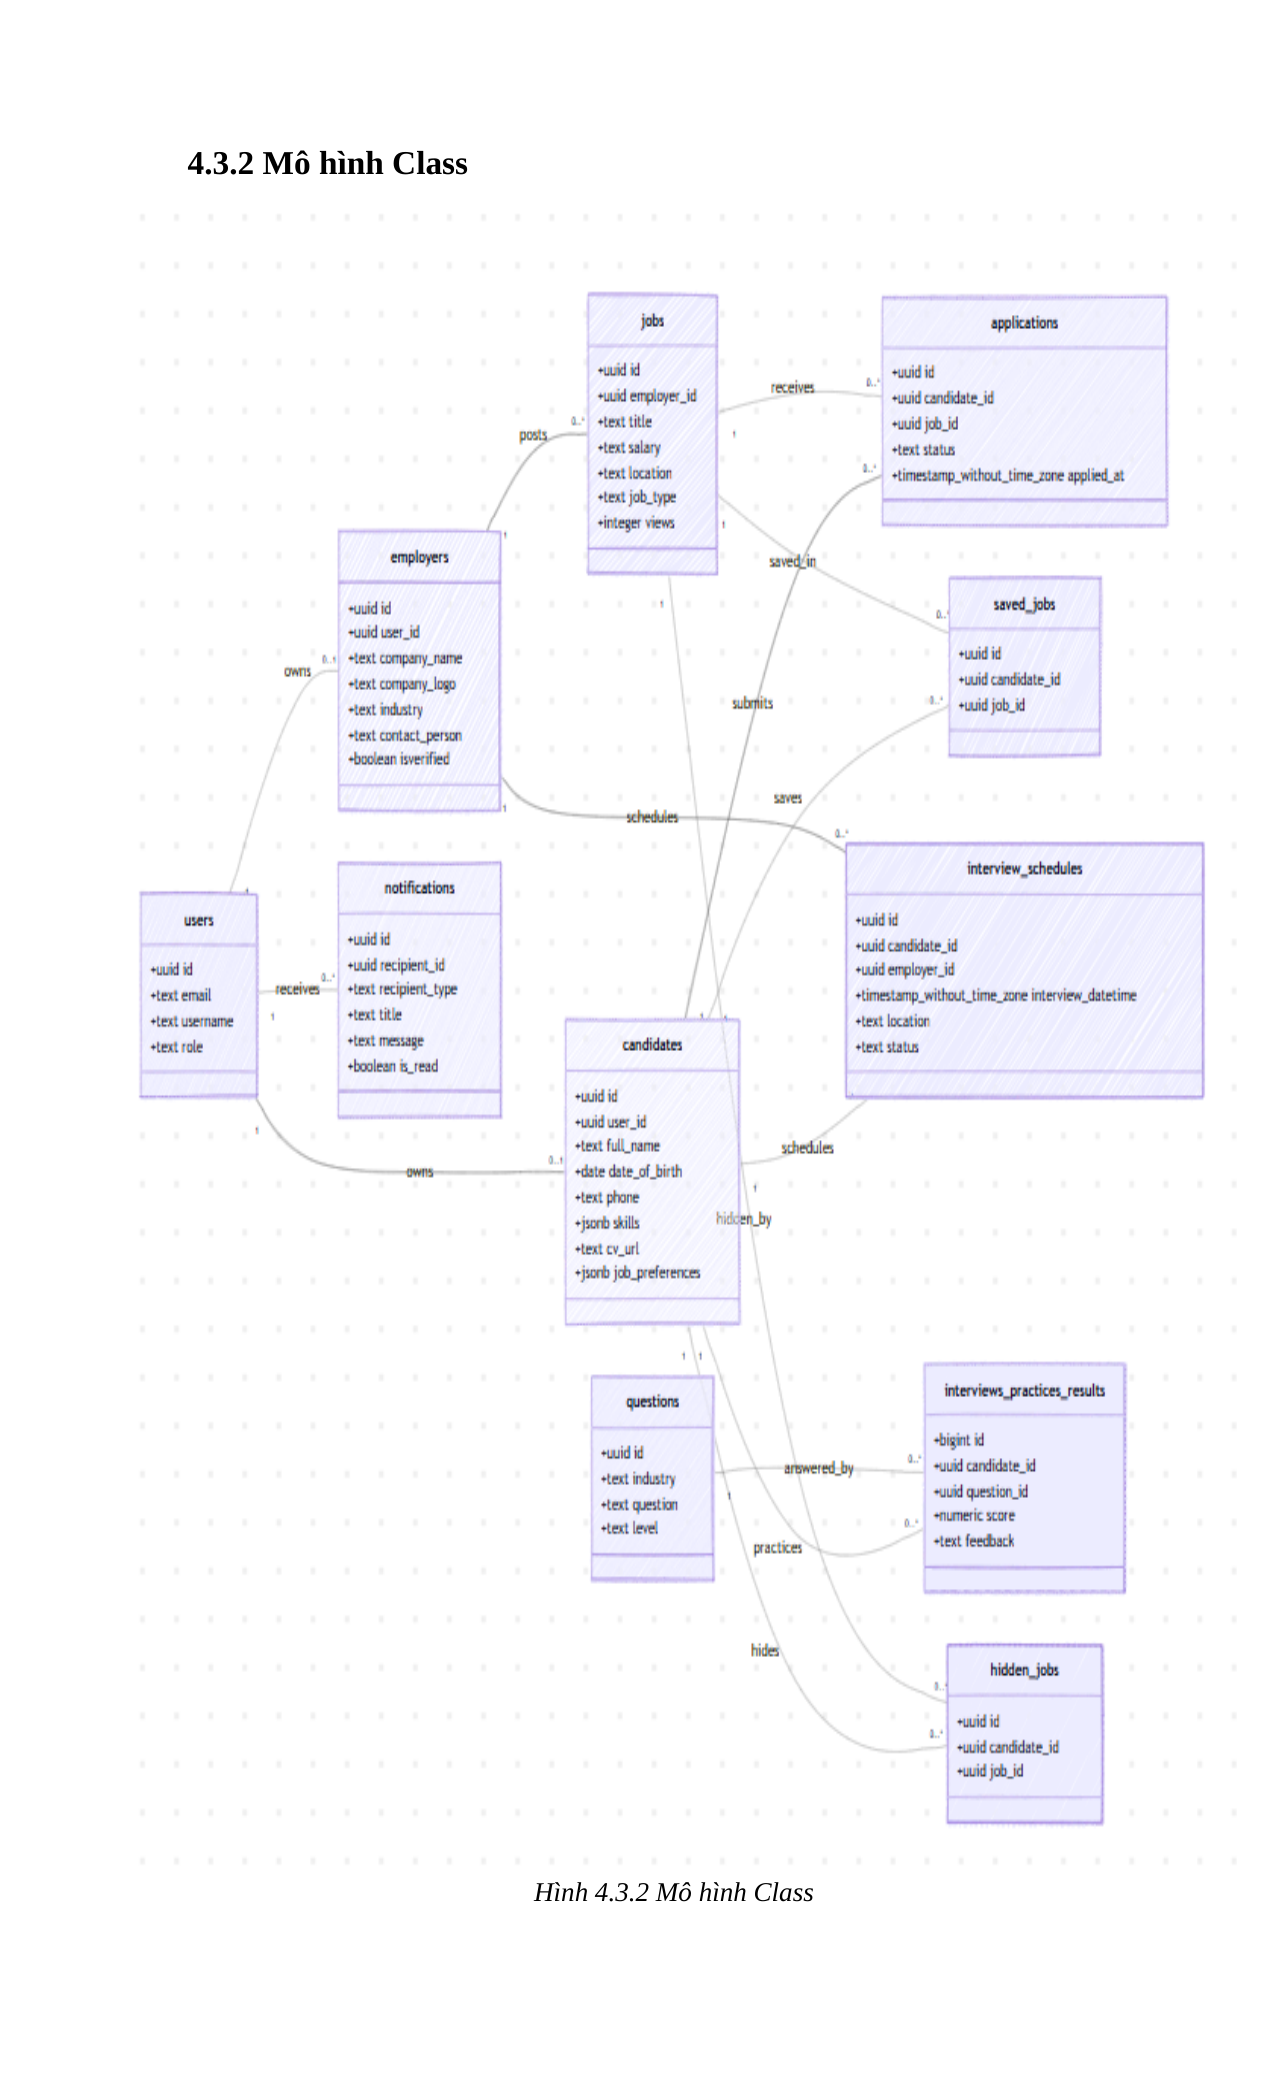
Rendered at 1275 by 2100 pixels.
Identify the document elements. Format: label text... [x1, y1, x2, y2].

text Hình 4.3.2 Mô hình Class [112, 1876, 1237, 1907]
subtitle 4.3.2 Mô hình Class [150, 144, 1237, 182]
picture [112, 213, 1239, 1876]
